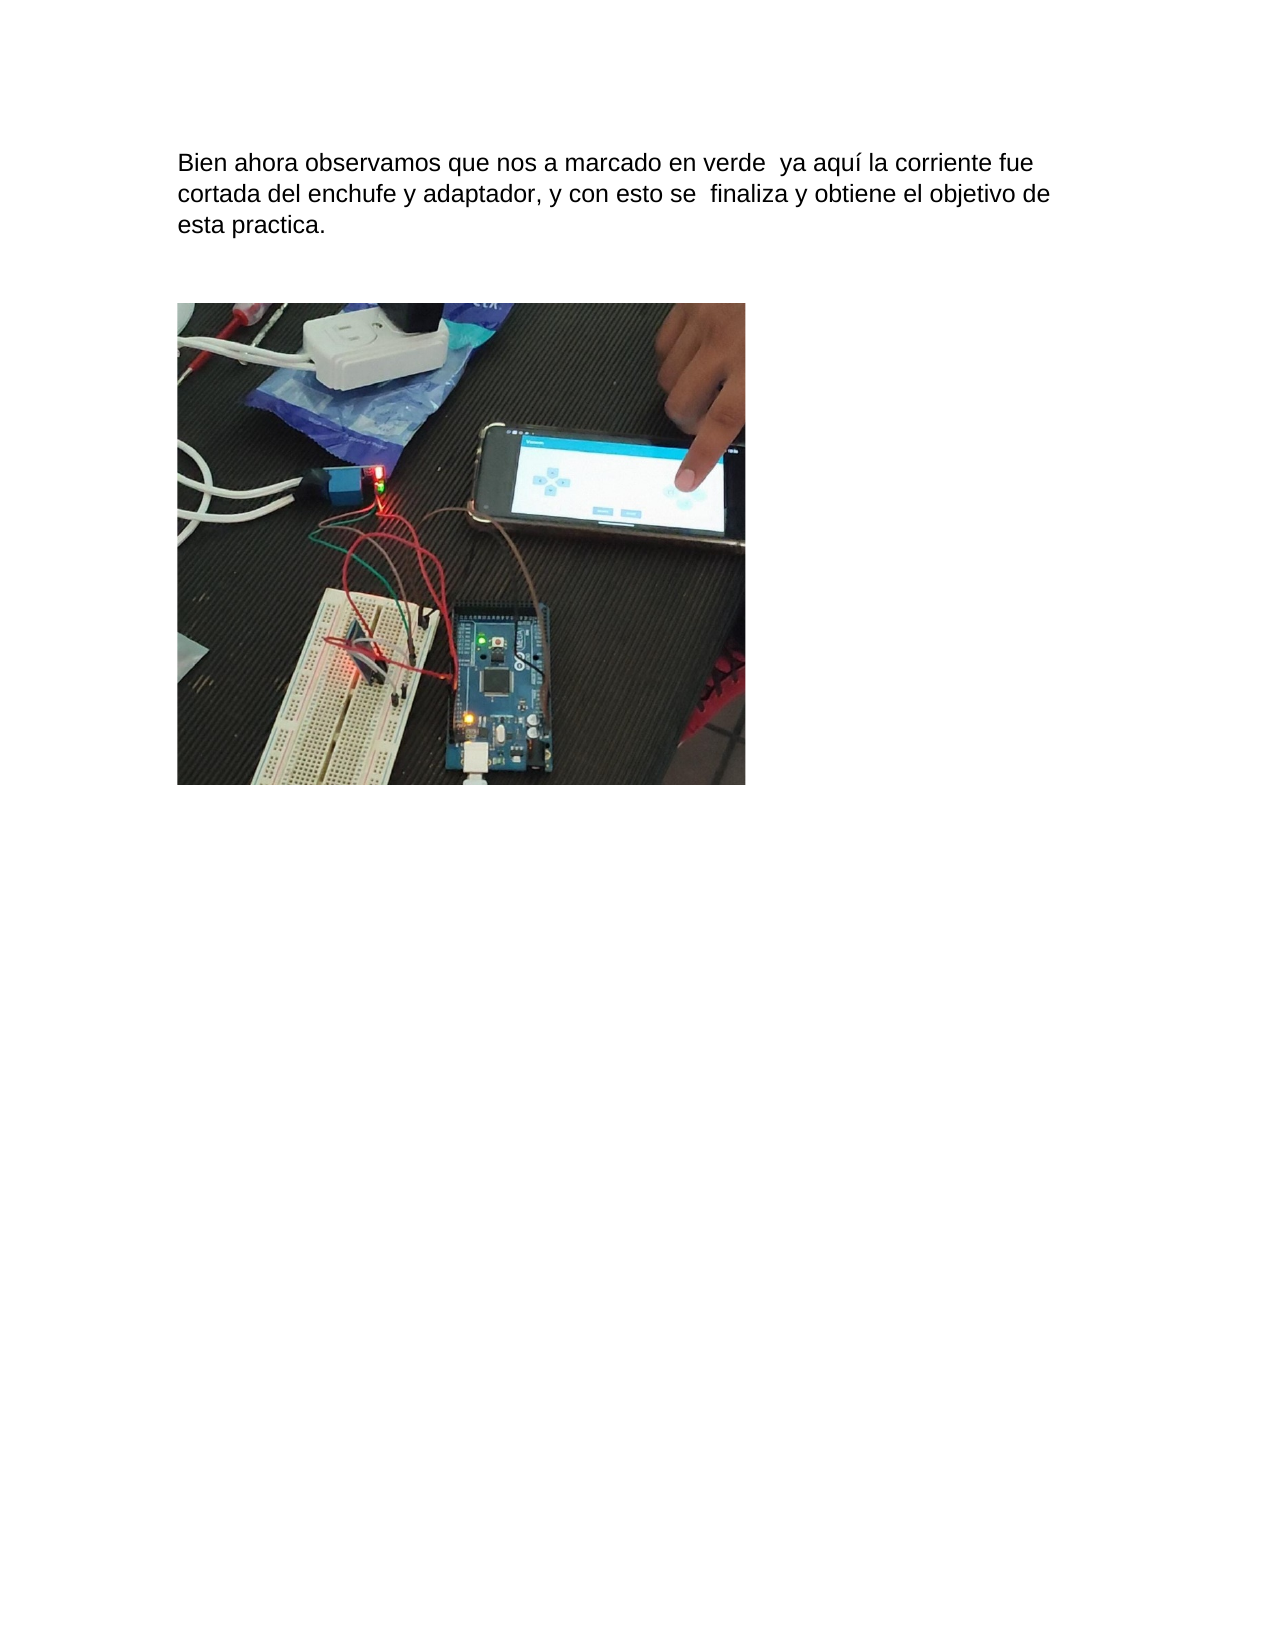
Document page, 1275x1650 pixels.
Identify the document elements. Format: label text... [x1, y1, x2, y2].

text Bien ahora observamos que nos a marcado en verde ya aquí la corriente fue cortada del enchufe y adaptador, y con esto se finaliza y obtiene el objetivo de esta practica. [177, 148, 1098, 238]
picture [177, 303, 746, 785]
